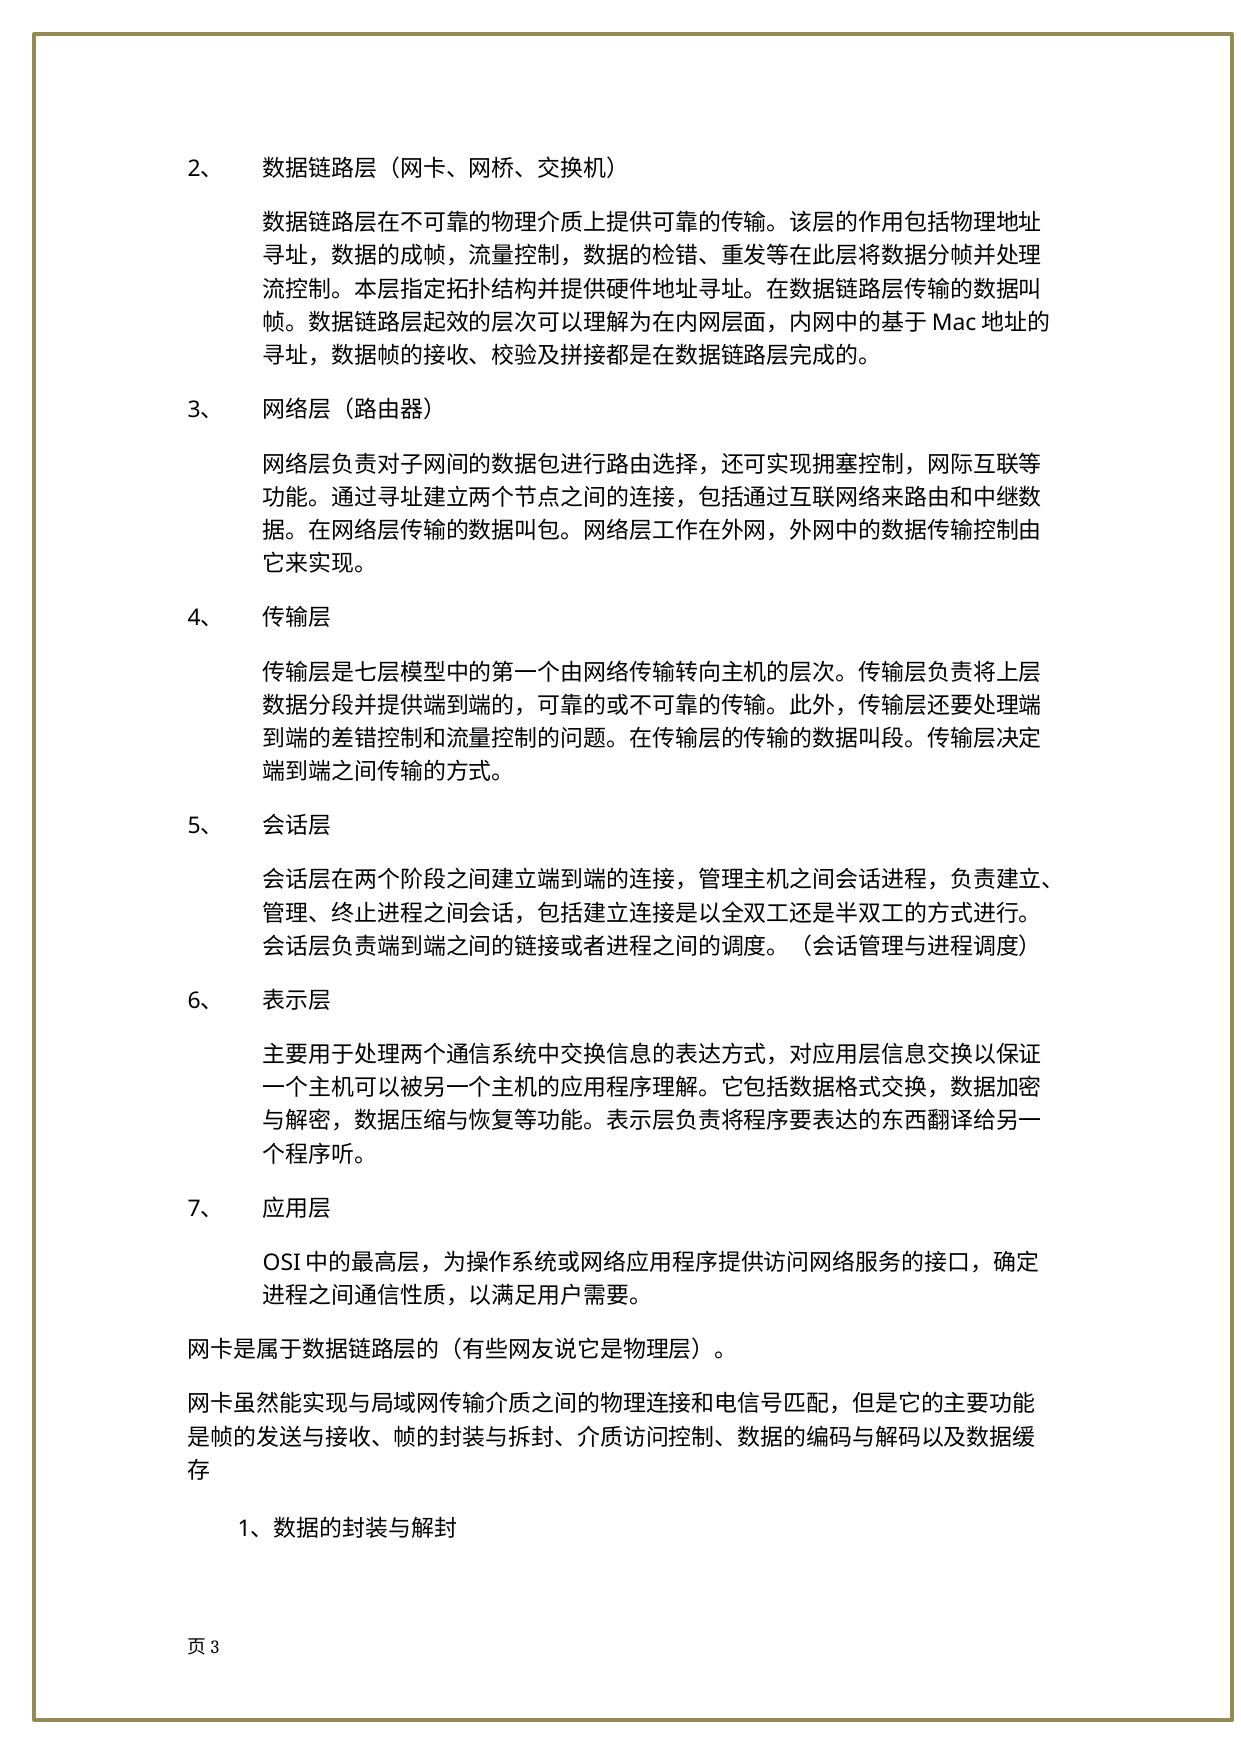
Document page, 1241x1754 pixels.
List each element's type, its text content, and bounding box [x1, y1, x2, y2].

list 会话层 [187, 807, 1053, 840]
text 网卡虽然能实现与局域网传输介质之间的物理连接和电信号匹配，但是它的主要功能是帧的发送与接收、帧的封装与拆封、介质访问控制、数据的编码与解码以及数据缓存 [187, 1385, 1053, 1485]
list 数据链路层在不可靠的物理介质上提供可靠的传输。该层的作用包括物理地址寻址，数据的成帧，流量控制，数据的检错、重发等在此层将数据分帧并处理流控制。本层指定拓扑结构并提供硬件地址寻址。在数据链路层传输的数据叫帧。数据链路层起效的层次可以理解为在内网层面，内网中的基于Mac地址的寻址，数据帧的接收、校验及拼接都是在数据链路层完成的。 [262, 204, 1053, 370]
list 应用层 [187, 1190, 1053, 1223]
list 传输层 [187, 599, 1053, 632]
list 表示层 [187, 982, 1053, 1015]
text 1、数据的封装与解封 [187, 1506, 1053, 1543]
list 主要用于处理两个通信系统中交换信息的表达方式，对应用层信息交换以保证一个主机可以被另一个主机的应用程序理解。它包括数据格式交换，数据加密与解密，数据压缩与恢复等功能。表示层负责将程序要表达的东西翻译给另一个程序听。 [262, 1036, 1053, 1169]
list 会话层在两个阶段之间建立端到端的连接，管理主机之间会话进程，负责建立、管理、终止进程之间会话，包括建立连接是以全双工还是半双工的方式进行。会话层负责端到端之间的链接或者进程之间的调度。（会话管理与进程调度） [262, 861, 1053, 961]
list 传输层是七层模型中的第一个由网络传输转向主机的层次。传输层负责将上层数据分段并提供端到端的，可靠的或不可靠的传输。此外，传输层还要处理端到端的差错控制和流量控制的问题。在传输层的传输的数据叫段。传输层决定端到端之间传输的方式。 [262, 653, 1053, 786]
text 网卡是属于数据链路层的（有些网友说它是物理层）。 [187, 1331, 1053, 1364]
list 网络层负责对子网间的数据包进行路由选择，还可实现拥塞控制，网际互联等功能。通过寻址建立两个节点之间的连接，包括通过互联网络来路由和中继数据。在网络层传输的数据叫包。网络层工作在外网，外网中的数据传输控制由它来实现。 [262, 445, 1053, 578]
list 网络层（路由器） [187, 391, 1053, 424]
list 数据链路层（网卡、网桥、交换机） [187, 150, 1053, 183]
list OSI中的最高层，为操作系统或网络应用程序提供访问网络服务的接口，确定进程之间通信性质，以满足用户需要。 [262, 1244, 1053, 1310]
